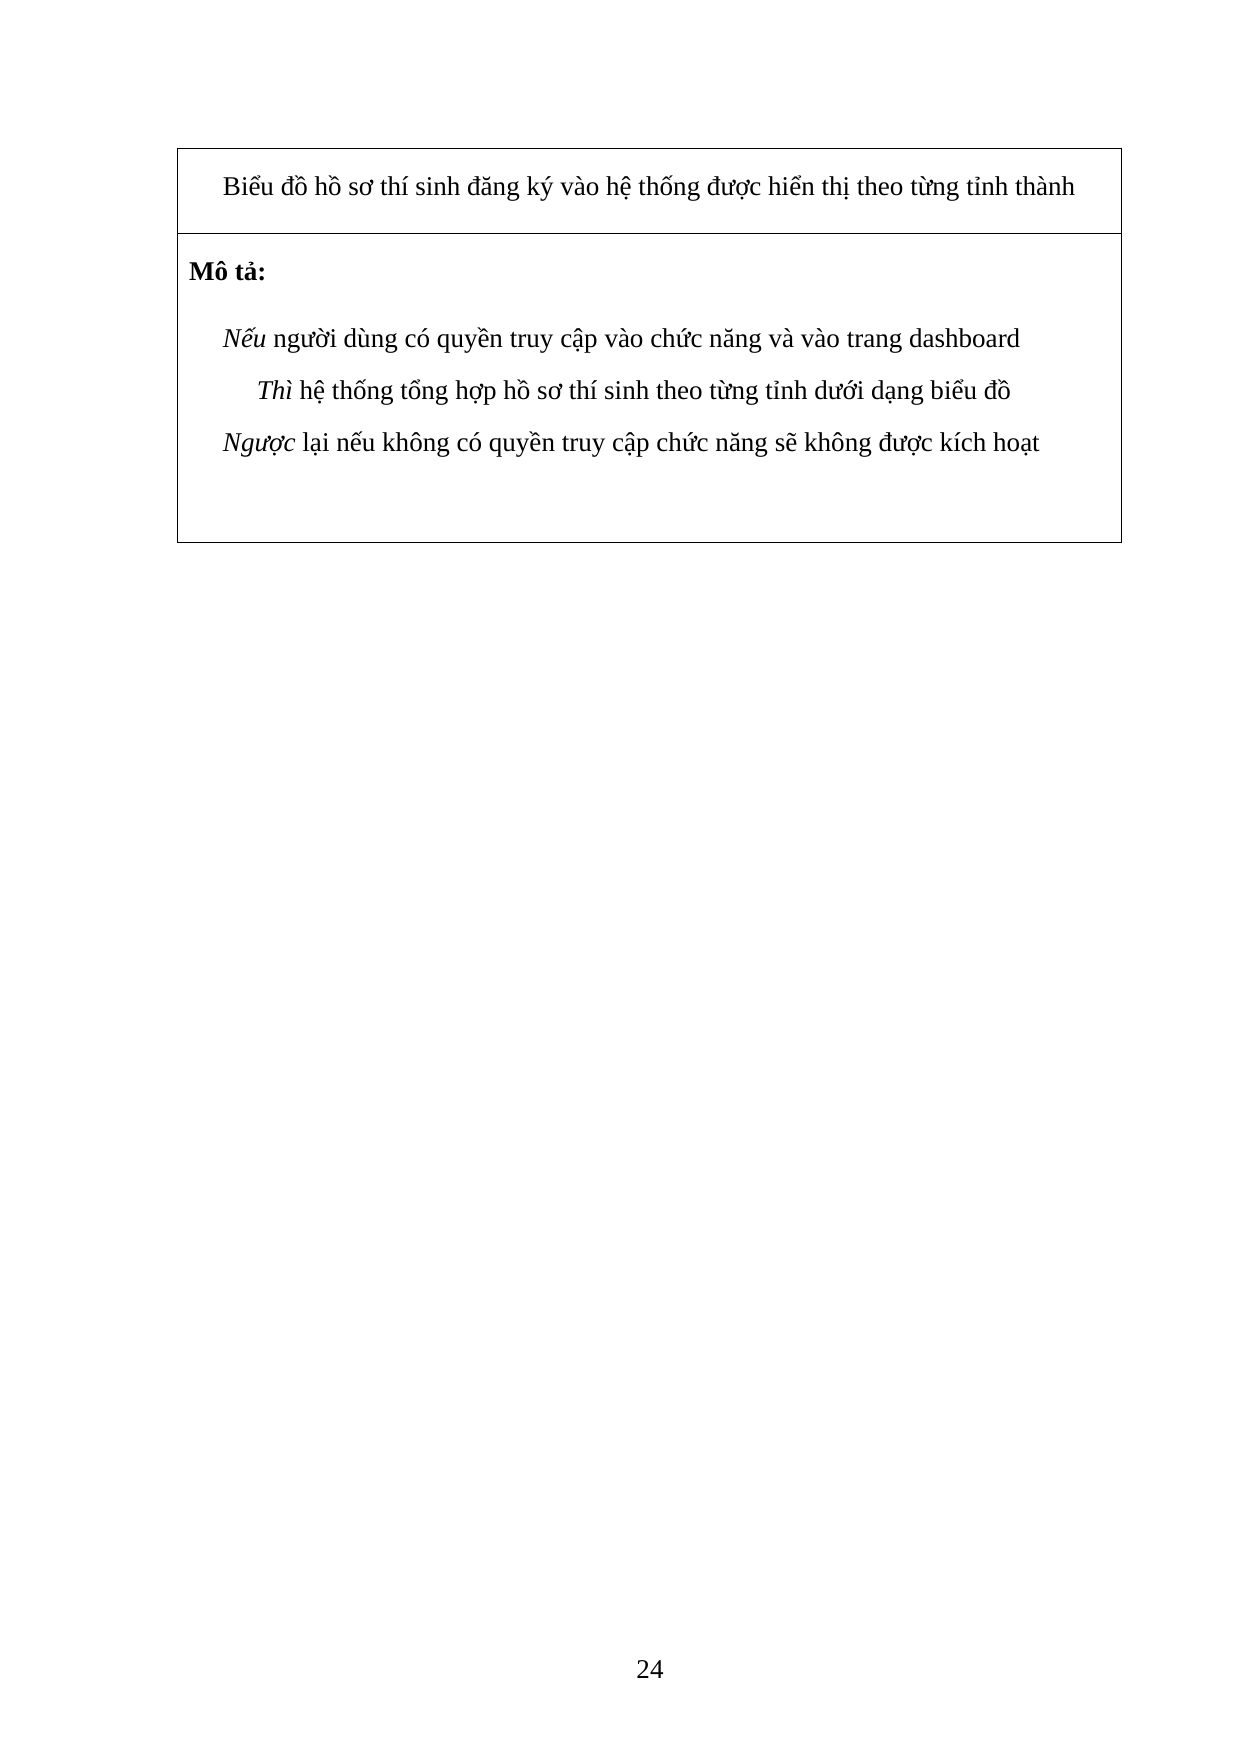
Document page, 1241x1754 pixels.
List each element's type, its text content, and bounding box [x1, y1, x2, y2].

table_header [178, 149, 1121, 233]
table_cell Mô tả: Nếu người dùng có quyền truy cập vào chức năng và vào trang dashboard Thì hệ thống tổng hợp hồ sơ thí sinh theo từng tỉnh dưới dạng biểu đồ Ngược lại nếu không có quyền truy cập chức năng sẽ không được kích hoạt [178, 234, 1121, 542]
